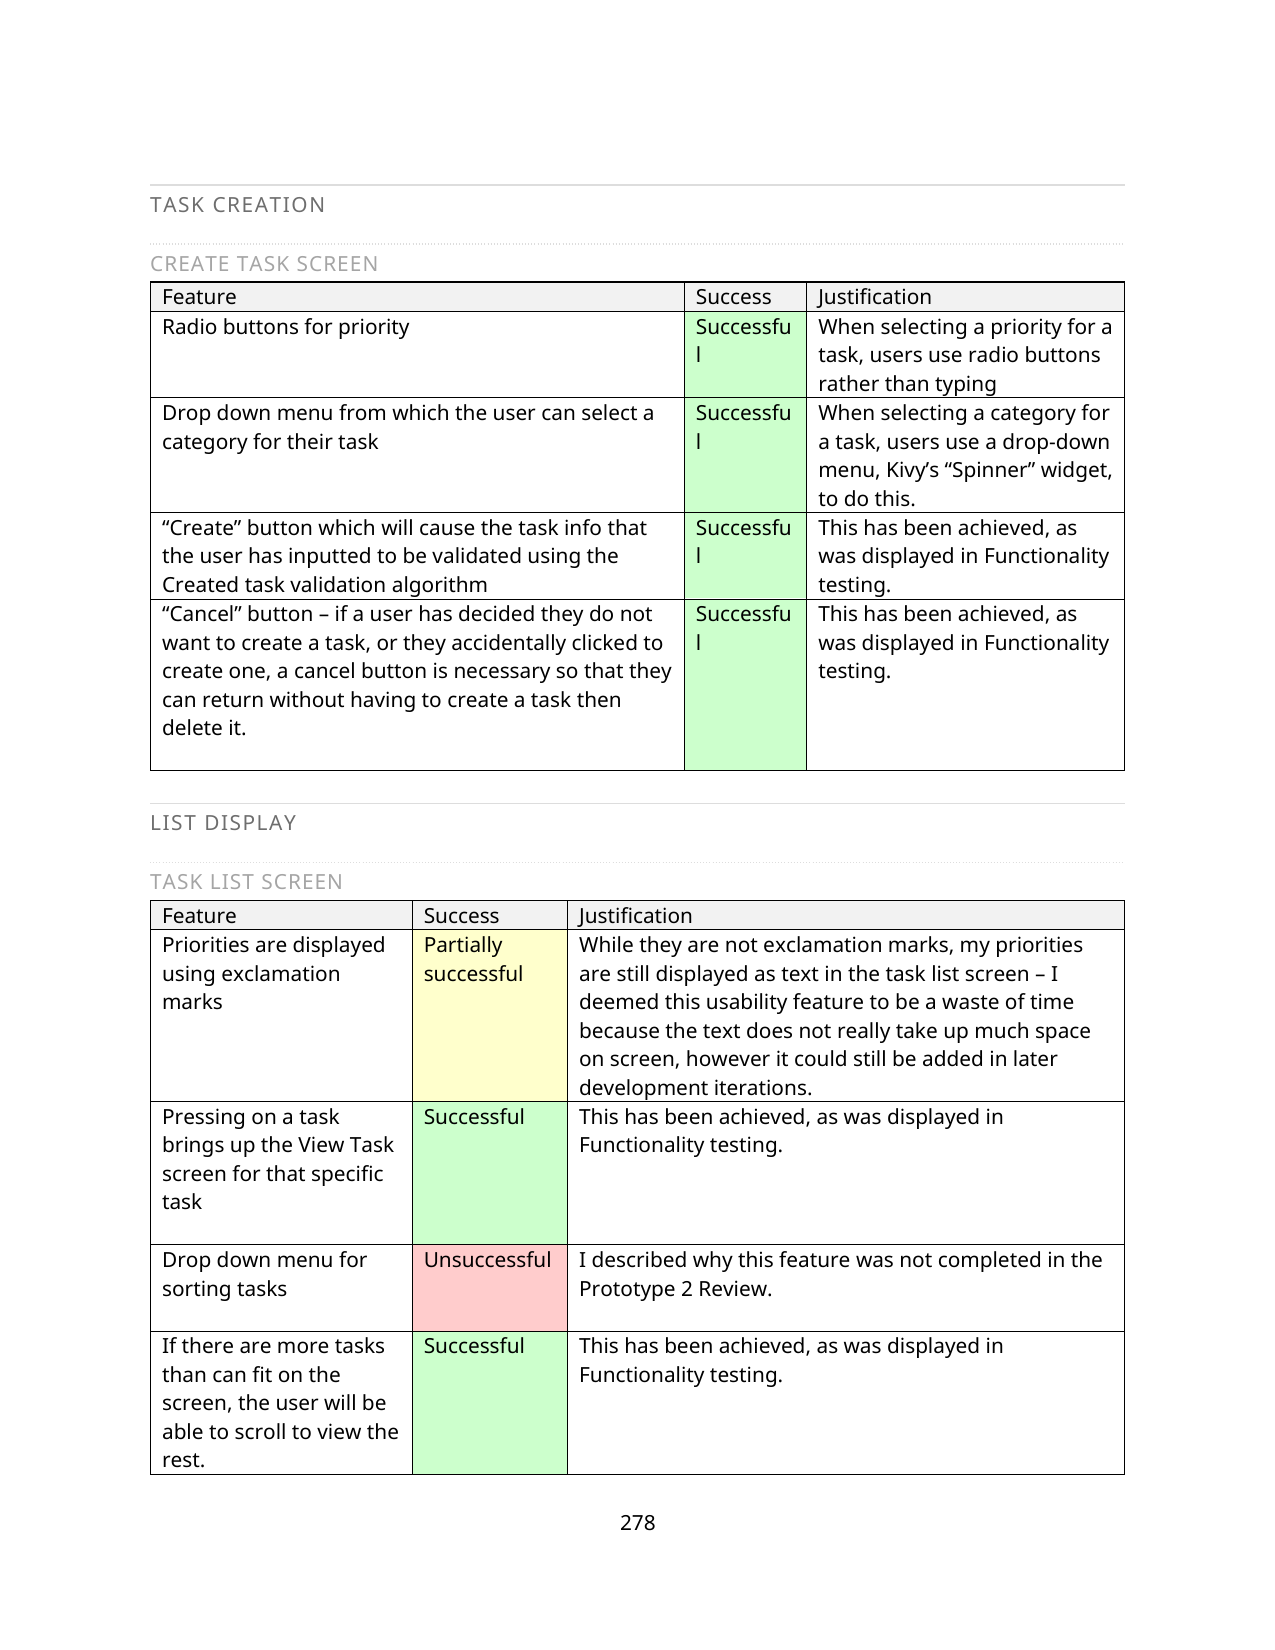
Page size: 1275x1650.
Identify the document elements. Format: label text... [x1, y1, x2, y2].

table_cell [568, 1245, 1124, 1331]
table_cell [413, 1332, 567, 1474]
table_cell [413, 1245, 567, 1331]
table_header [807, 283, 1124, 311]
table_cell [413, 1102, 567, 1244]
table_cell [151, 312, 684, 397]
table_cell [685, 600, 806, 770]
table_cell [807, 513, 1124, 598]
subtitle Task creation [150, 186, 1125, 218]
subtitle Task list screen [150, 862, 1125, 896]
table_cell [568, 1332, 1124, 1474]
subtitle Create task screen [150, 243, 1125, 277]
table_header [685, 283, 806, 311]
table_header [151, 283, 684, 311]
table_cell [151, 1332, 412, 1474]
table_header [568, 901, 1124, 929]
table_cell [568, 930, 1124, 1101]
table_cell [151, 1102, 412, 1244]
subtitle List display [150, 804, 1125, 837]
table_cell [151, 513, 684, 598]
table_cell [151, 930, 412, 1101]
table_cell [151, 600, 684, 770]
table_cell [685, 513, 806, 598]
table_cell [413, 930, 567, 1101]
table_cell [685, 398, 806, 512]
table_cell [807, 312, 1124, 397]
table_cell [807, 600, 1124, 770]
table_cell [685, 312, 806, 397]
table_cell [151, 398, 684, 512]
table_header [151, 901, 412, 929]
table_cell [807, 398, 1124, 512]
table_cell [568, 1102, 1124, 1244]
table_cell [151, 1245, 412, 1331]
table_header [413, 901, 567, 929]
